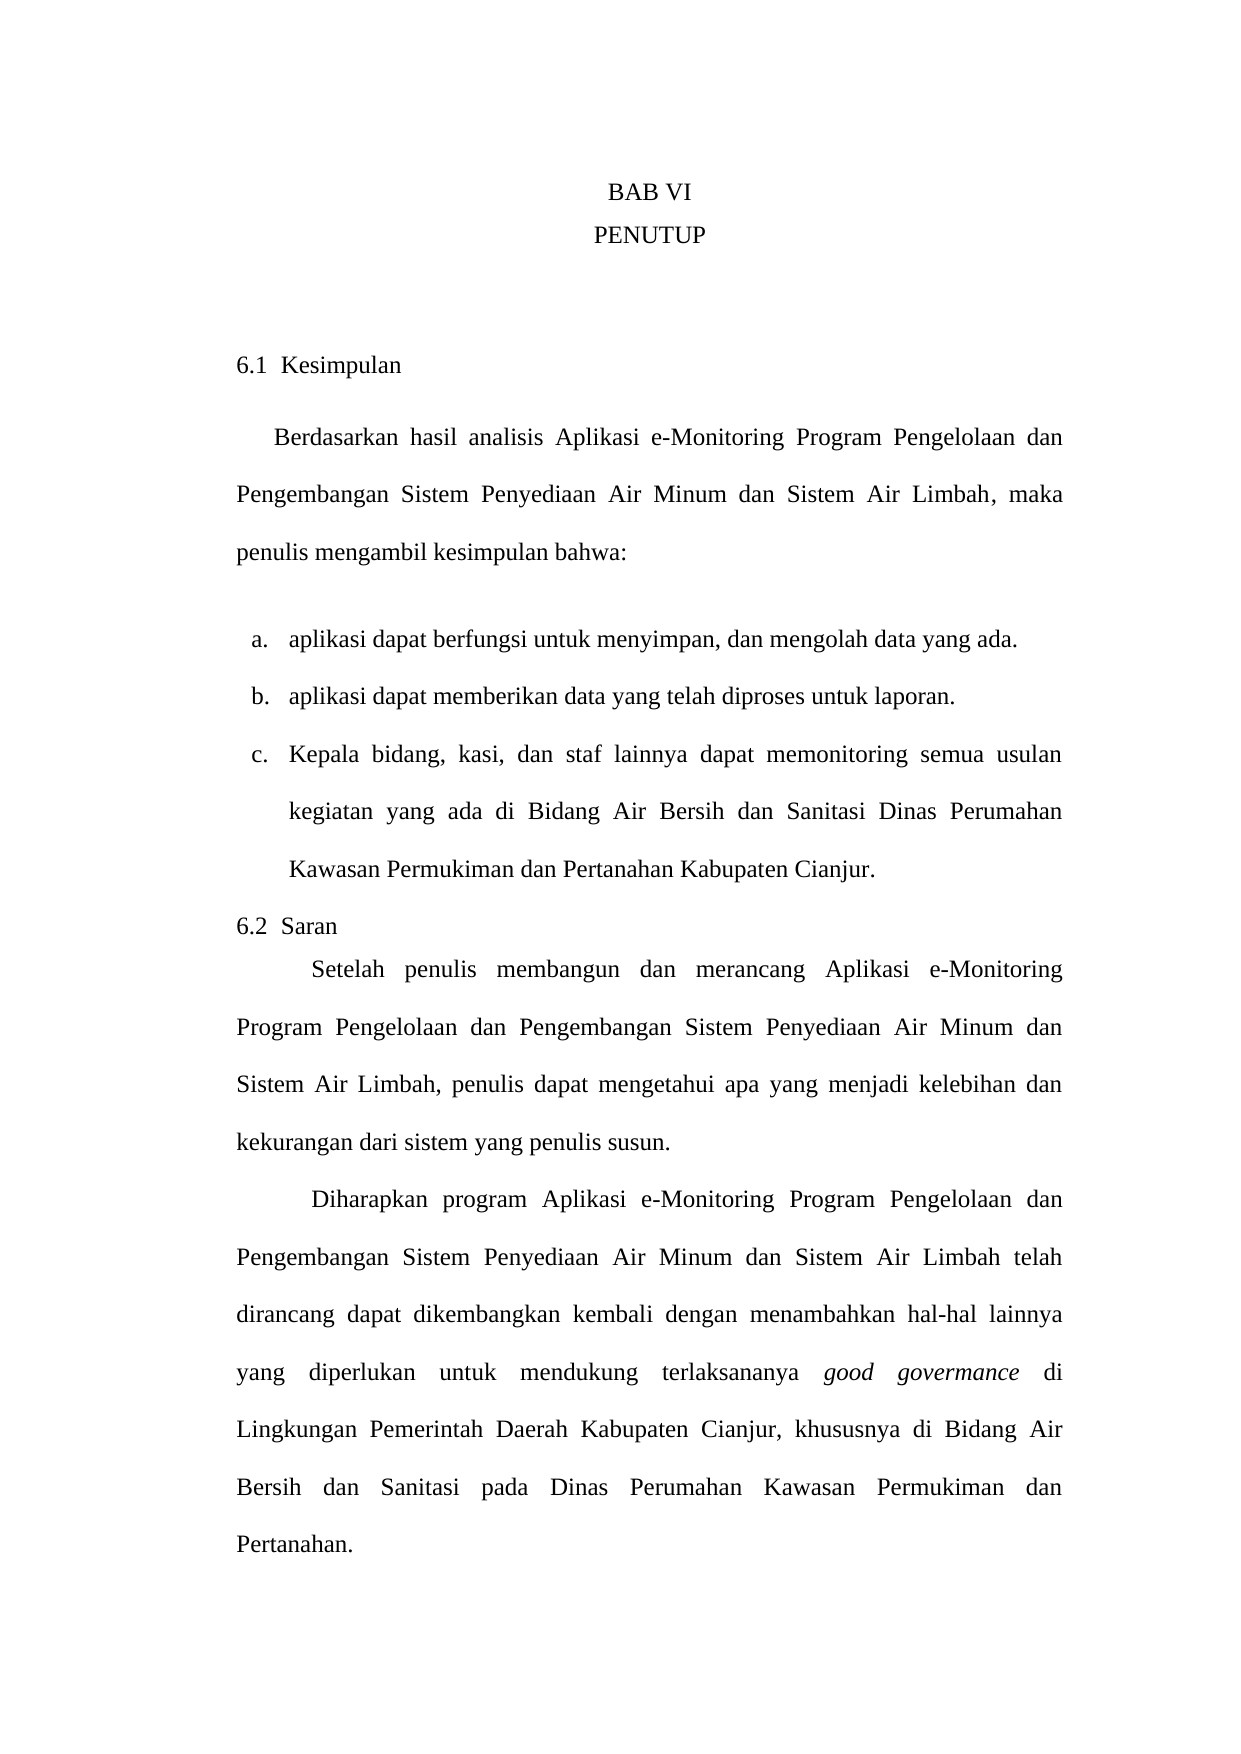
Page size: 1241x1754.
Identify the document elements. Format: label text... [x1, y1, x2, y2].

text Setelah penulis membangun dan merancang Aplikasi e-Monitoring Program Pengelolaan dan Pengembangan Sistem Penyediaan Air Minum dan Sistem Air Limbah, penulis dapat mengetahui apa yang menjadi kelebihan dan kekurangan dari sistem yang penulis susun. [236, 954, 1063, 1156]
text Diharapkan program Aplikasi e-Monitoring Program Pengelolaan dan Pengembangan Sistem Penyediaan Air Minum dan Sistem Air Limbah telah dirancang dapat dikembangkan kembali dengan menambahkan hal-hal lainnya yang diperlukan untuk mendukung terlaksananya good govermance di Lingkungan Pemerintah Daerah Kabupaten Cianjur, khususnya di Bidang Air Bersih dan Sanitasi pada Dinas Perumahan Kawasan Permukiman dan Pertanahan. [236, 1184, 1063, 1558]
list Kepala bidang, kasi, dan staf lainnya dapat memonitoring semua usulan kegiatan yang ada di Bidang Air Bersih dan Sanitasi Dinas Perumahan Kawasan Permukiman dan Pertanahan Kabupaten Cianjur. [251, 739, 1063, 882]
list aplikasi dapat memberikan data yang telah diproses untuk laporan. [251, 681, 1063, 710]
subtitle Saran [236, 911, 1063, 940]
text Berdasarkan hasil analisis Aplikasi e-Monitoring Program Pengelolaan dan Pengembangan Sistem Penyediaan Air Minum dan Sistem Air Limbah, maka penulis mengambil kesimpulan bahwa: [236, 422, 1063, 566]
subtitle BAB VI PENUTUP [236, 177, 1063, 249]
list aplikasi dapat berfungsi untuk menyimpan, dan mengolah data yang ada. [251, 624, 1063, 652]
subtitle Kesimpulan [236, 350, 1063, 378]
